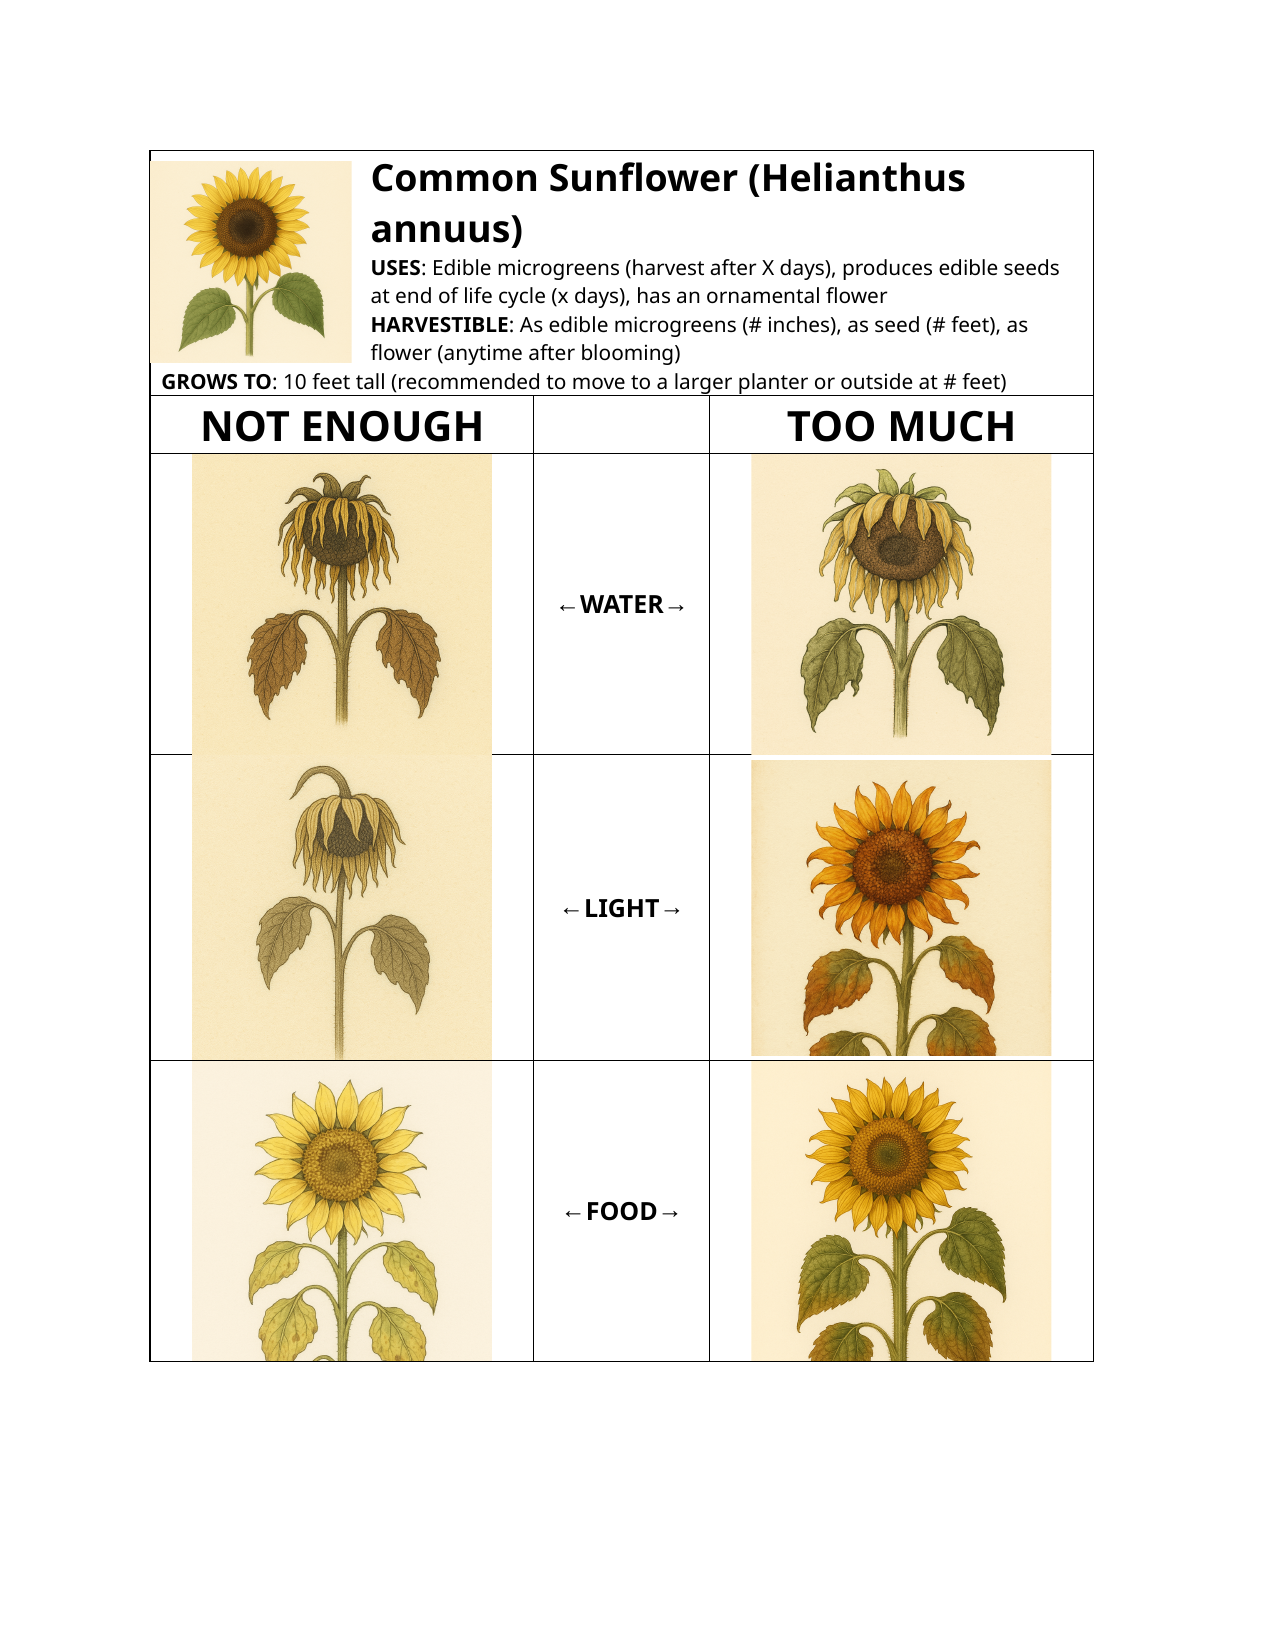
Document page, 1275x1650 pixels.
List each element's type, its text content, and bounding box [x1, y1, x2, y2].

table_cell [492, 1061, 533, 1361]
table_cell [710, 1061, 751, 1361]
table_cell FOOD [534, 1061, 709, 1361]
table_cell [710, 755, 1093, 1060]
table_cell NOT ENOUGH [151, 396, 533, 453]
table_cell [710, 454, 751, 754]
table_cell [151, 454, 192, 754]
picture [751, 454, 1052, 755]
picture [751, 760, 1052, 1056]
table_cell [534, 396, 709, 453]
table_cell [151, 1061, 192, 1361]
table_header Common Sunflower (Helianthus annuus) USES: Edible microgreens (harvest after X days), produces edible seeds at end of life cycle (x days), has an ornamental flower HARVESTIBLE: As edible microgreens (# inches), as seed (# feet), as flower (anytime after blooming) GROWS TO: 10 feet tall (recommended to move to a larger planter or outside at # feet) [151, 151, 1093, 395]
table_cell [492, 755, 533, 1060]
picture [150, 161, 352, 363]
table_cell WATER [534, 454, 709, 754]
table_cell TOO MUCH [710, 396, 1093, 453]
table_cell [492, 454, 533, 754]
picture [192, 1061, 492, 1361]
table_cell [151, 755, 192, 1060]
table_cell LIGHT [534, 755, 709, 1060]
picture [192, 454, 492, 1060]
picture [751, 1061, 1052, 1361]
table_cell [1052, 454, 1093, 754]
table_cell [1052, 1061, 1093, 1361]
